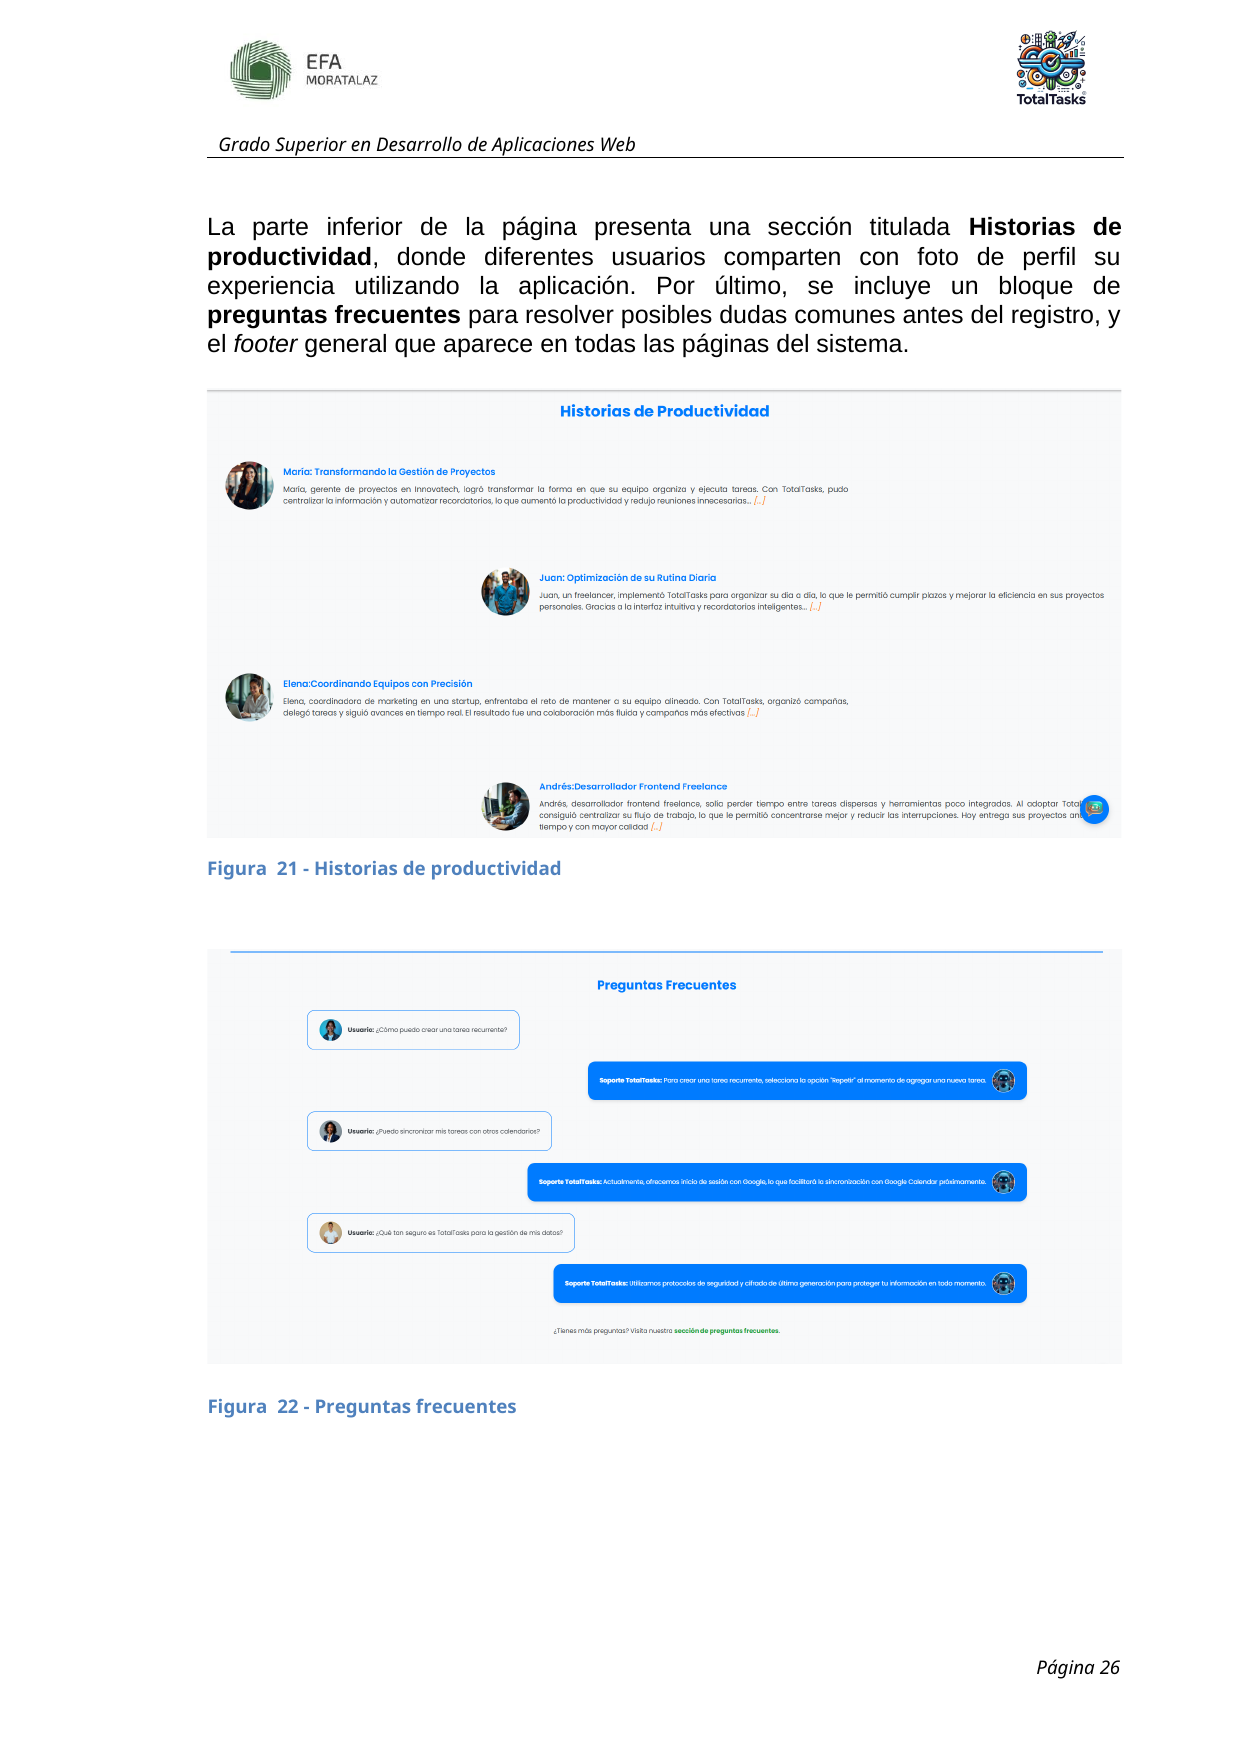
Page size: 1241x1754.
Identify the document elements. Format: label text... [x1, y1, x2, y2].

picture [207, 949, 1123, 1364]
picture [1000, 18, 1103, 120]
text La parte inferior de la página presenta una sección titulada Historias de productividad, donde diferentes usuarios comparten con foto de perfil su experiencia utilizando la aplicación. Por último, se incluye un bloque de preguntas frecuentes para resolver posibles dudas comunes antes del registro, y el footer general que aparece en todas las páginas del sistema. [207, 212, 1122, 358]
picture [206, 21, 410, 117]
picture [206, 388, 1122, 838]
